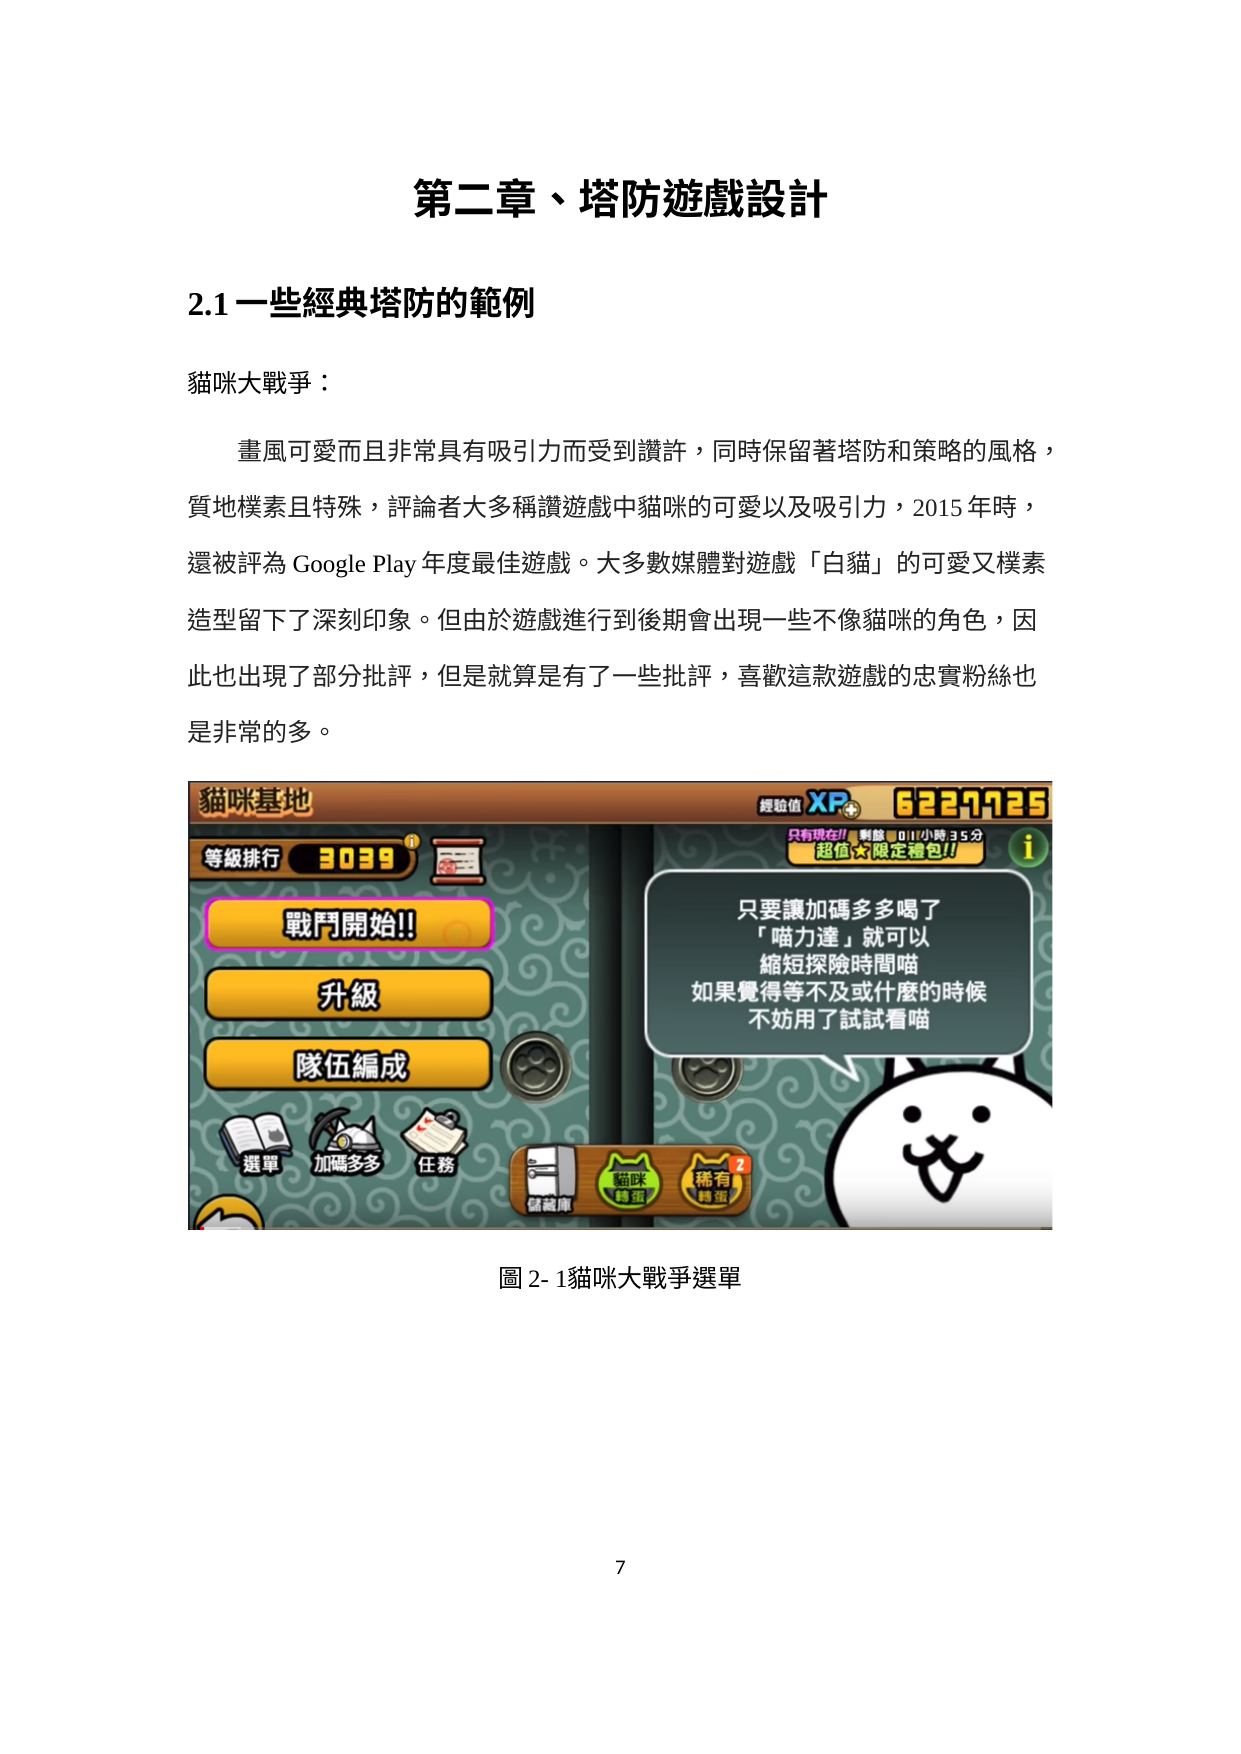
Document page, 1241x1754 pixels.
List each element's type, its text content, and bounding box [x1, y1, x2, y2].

text 第二章、塔防遊戲設計 [187, 158, 1053, 233]
text 圖2- 1貓咪大戰爭選單 [187, 1258, 1053, 1295]
text 2.1一些經典塔防的範例 [187, 263, 1053, 338]
picture [187, 781, 1053, 1230]
text 畫風可愛而且非常具有吸引力而受到讚許，同時保留著塔防和策略的風格，質地樸素且特殊，評論者大多稱讚遊戲中貓咪的可愛以及吸引力，2015年時，還被評為Google Play年度最佳遊戲。大多數媒體對遊戲「白貓」的可愛又樸素造型留下了深刻印象。但由於遊戲進行到後期會出現一些不像貓咪的角色，因此也出現了部分批評，但是就算是有了一些批評，喜歡這款遊戲的忠實粉絲也是非常的多。 [187, 431, 1053, 749]
text 貓咪大戰爭： [187, 363, 1053, 400]
